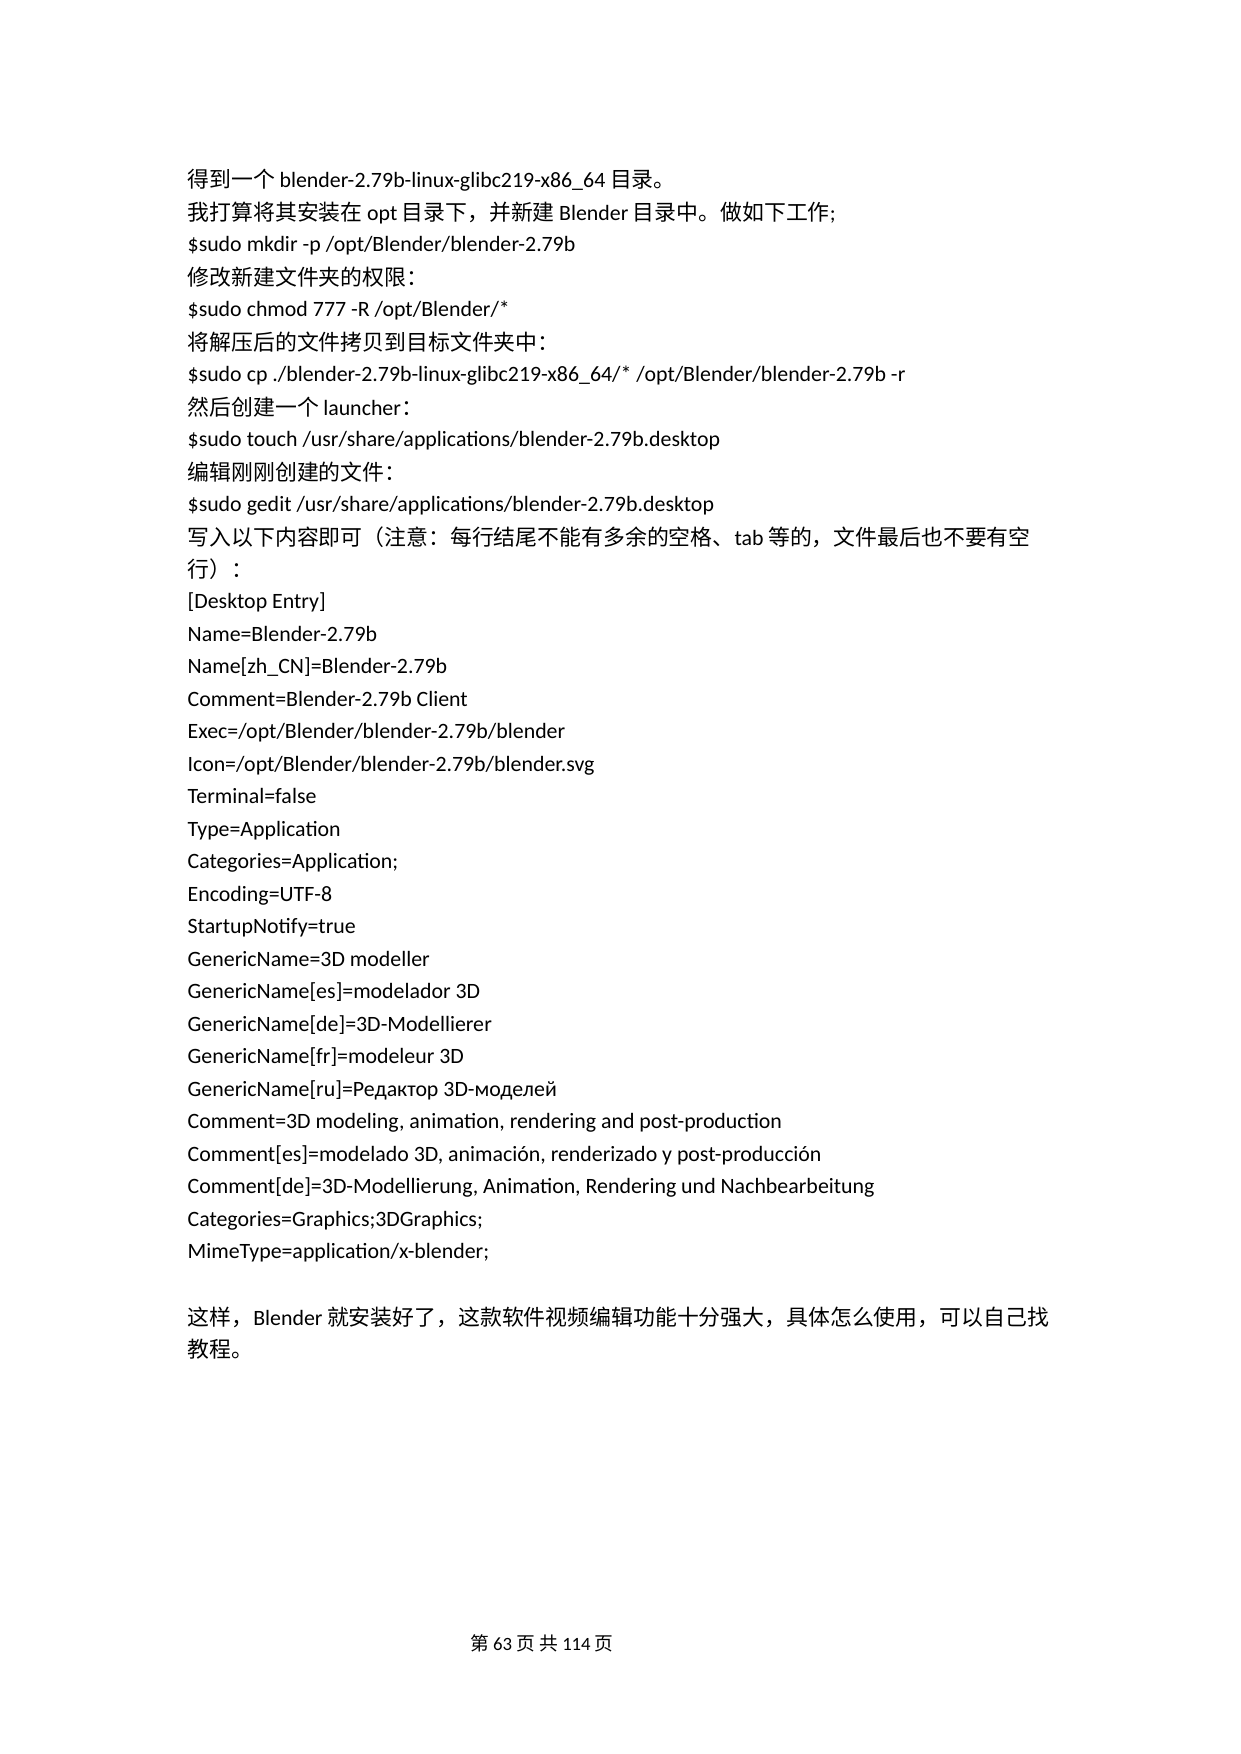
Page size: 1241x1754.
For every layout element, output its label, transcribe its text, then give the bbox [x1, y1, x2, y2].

text Name=Blender-2.79b [187, 617, 1053, 649]
text 得到一个blender-2.79b-linux-glibc219-x86_64目录。 [187, 162, 1053, 194]
text 写入以下内容即可（注意：每行结尾不能有多余的空格、tab等的，文件最后也不要有空行）： [187, 519, 1053, 584]
text StartupNotify=true [187, 909, 1053, 942]
text $sudo cp ./blender-2.79b-linux-glibc219-x86_64/* /opt/Blender/blender-2.79b -r [187, 357, 1053, 389]
text GenericName[es]=modelador 3D [187, 974, 1053, 1007]
text GenericName[ru]=Редактор 3D-моделей [187, 1072, 1053, 1104]
text Comment[de]=3D-Modellierung, Animation, Rendering und Nachbearbeitung [187, 1169, 1053, 1202]
text Comment=3D modeling, animation, rendering and post-production [187, 1104, 1053, 1137]
text Exec=/opt/Blender/blender-2.79b/blender [187, 714, 1053, 747]
text Terminal=false [187, 779, 1053, 812]
text Name[zh_CN]=Blender-2.79b [187, 649, 1053, 682]
text MimeType=application/x-blender; [187, 1234, 1053, 1267]
text 这样，Blender就安装好了，这款软件视频编辑功能十分强大，具体怎么使用，可以自己找教程。 [187, 1299, 1053, 1364]
text GenericName[fr]=modeleur 3D [187, 1039, 1053, 1072]
text GenericName[de]=3D-Modellierer [187, 1007, 1053, 1039]
text Categories=Application; [187, 844, 1053, 877]
text $sudo chmod 777 -R /opt/Blender/* [187, 292, 1053, 324]
text Encoding=UTF-8 [187, 877, 1053, 909]
text Comment=Blender-2.79b Client [187, 682, 1053, 714]
text Categories=Graphics;3DGraphics; [187, 1202, 1053, 1234]
text GenericName=3D modeller [187, 942, 1053, 974]
text $sudo mkdir -p /opt/Blender/blender-2.79b [187, 227, 1053, 259]
text Icon=/opt/Blender/blender-2.79b/blender.svg [187, 747, 1053, 779]
text Comment[es]=modelado 3D, animación, renderizado y post-producción [187, 1137, 1053, 1169]
text 编辑刚刚创建的文件： [187, 454, 1053, 487]
text 我打算将其安装在opt目录下，并新建Blender目录中。做如下工作; [187, 194, 1053, 227]
text Type=Application [187, 812, 1053, 844]
text 修改新建文件夹的权限： [187, 259, 1053, 292]
text 然后创建一个launcher： [187, 389, 1053, 422]
text $sudo gedit /usr/share/applications/blender-2.79b.desktop [187, 487, 1053, 519]
text [Desktop Entry] [187, 584, 1053, 617]
text $sudo touch /usr/share/applications/blender-2.79b.desktop [187, 422, 1053, 454]
text 将解压后的文件拷贝到目标文件夹中： [187, 324, 1053, 357]
